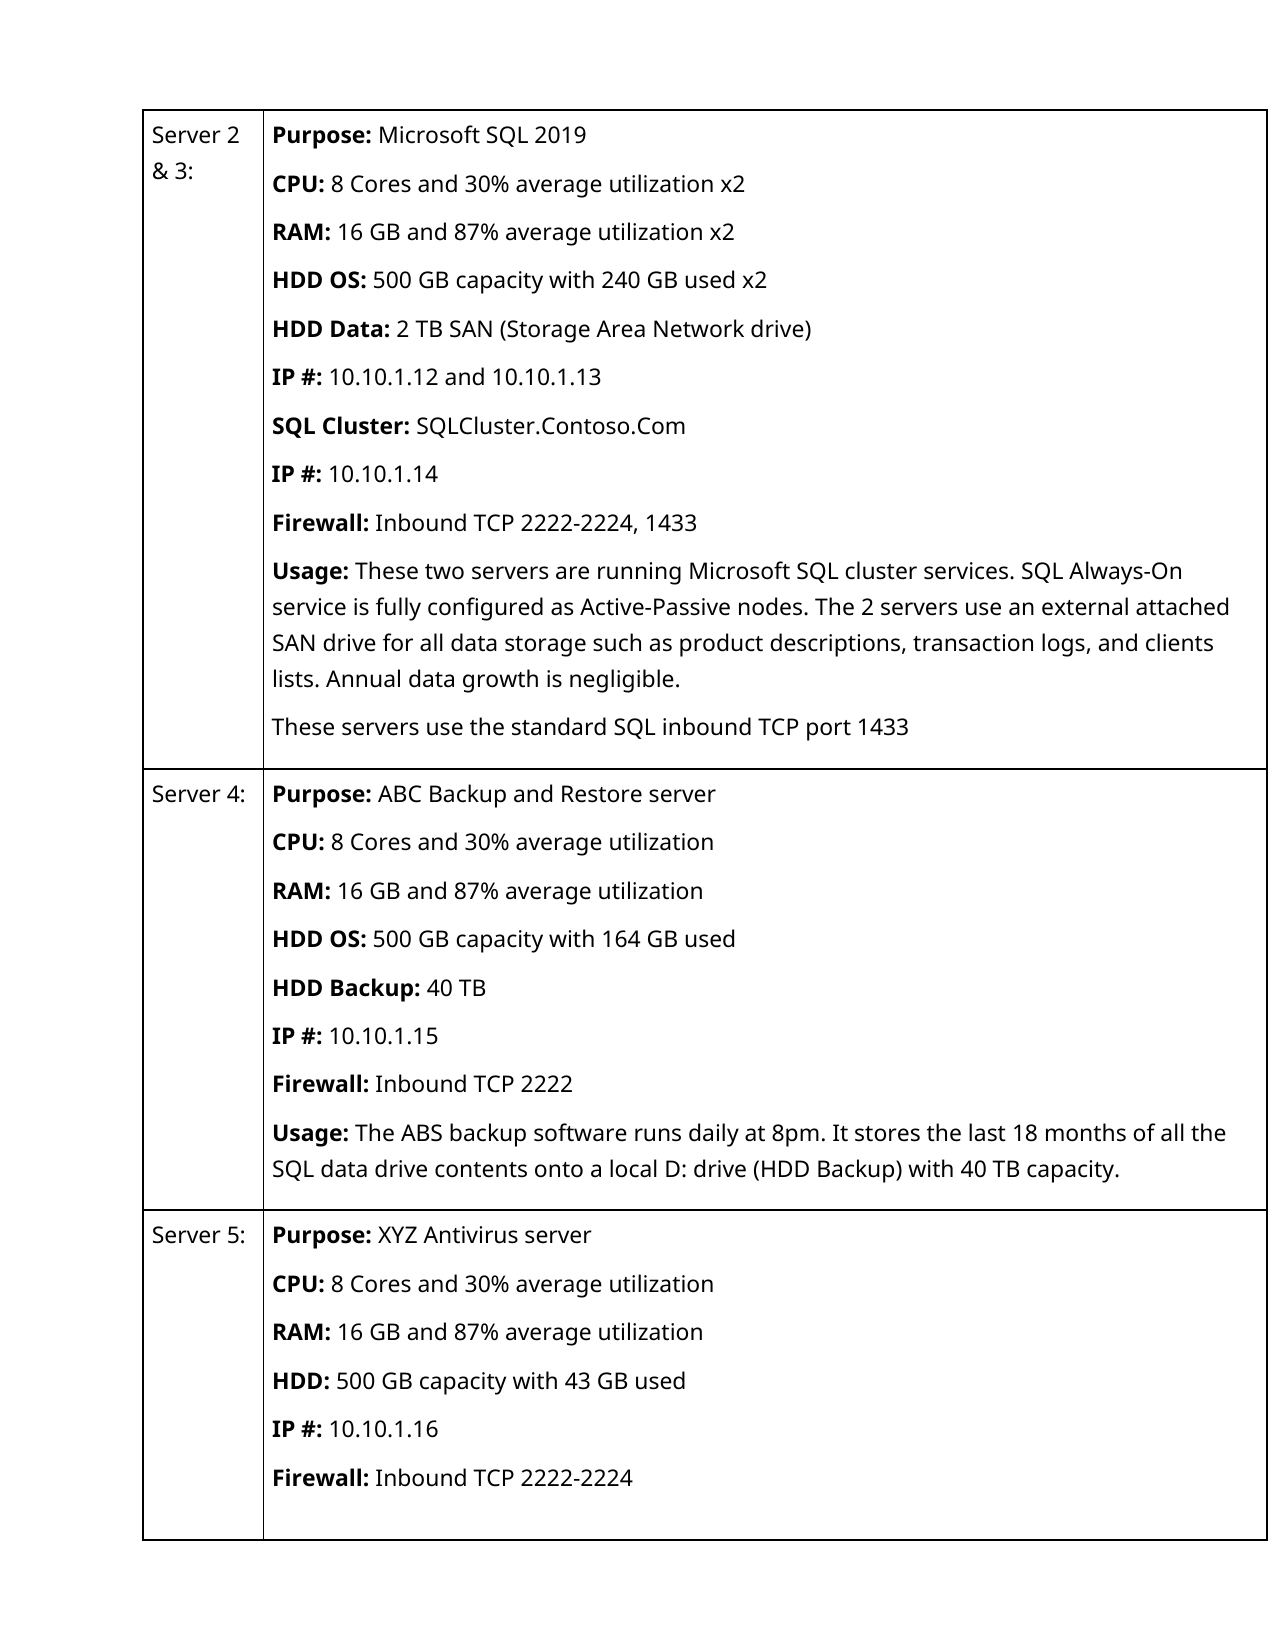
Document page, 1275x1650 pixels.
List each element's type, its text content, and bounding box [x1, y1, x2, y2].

table_cell Purpose: ABC Backup and Restore server CPU: 8 Cores and 30% average utilization RAM: 16 GB and 87% average utilization HDD OS: 500 GB capacity with 164 GB used HDD Backup: 40 TB IP #: 10.10.1.15 Firewall: Inbound TCP 2222 Usage: The ABS backup software runs daily at 8pm. It stores the last 18 months of all the SQL data drive contents onto a local D: drive (HDD Backup) with 40 TB capacity. [264, 770, 1266, 1209]
table_cell Server 4: [144, 770, 263, 1209]
table_cell Purpose: Microsoft SQL 2019 CPU: 8 Cores and 30% average utilization x2 RAM: 16 GB and 87% average utilization x2 HDD OS: 500 GB capacity with 240 GB used x2 HDD Data: 2 TB SAN (Storage Area Network drive) IP #: 10.10.1.12 and 10.10.1.13 SQL Cluster: SQLCluster.Contoso.Com IP #: 10.10.1.14 Firewall: Inbound TCP 2222-2224, 1433 Usage: These two servers are running Microsoft SQL cluster services. SQL Always-On service is fully configured as Active-Passive nodes. The 2 servers use an external attached SAN drive for all data storage such as product descriptions, transaction logs, and clients lists. Annual data growth is negligible. These servers use the standard SQL inbound TCP port 1433 [264, 111, 1266, 768]
table_cell Server 2 & 3: [144, 111, 263, 768]
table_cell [264, 1211, 1266, 1539]
table_cell Server 5: [144, 1211, 263, 1539]
